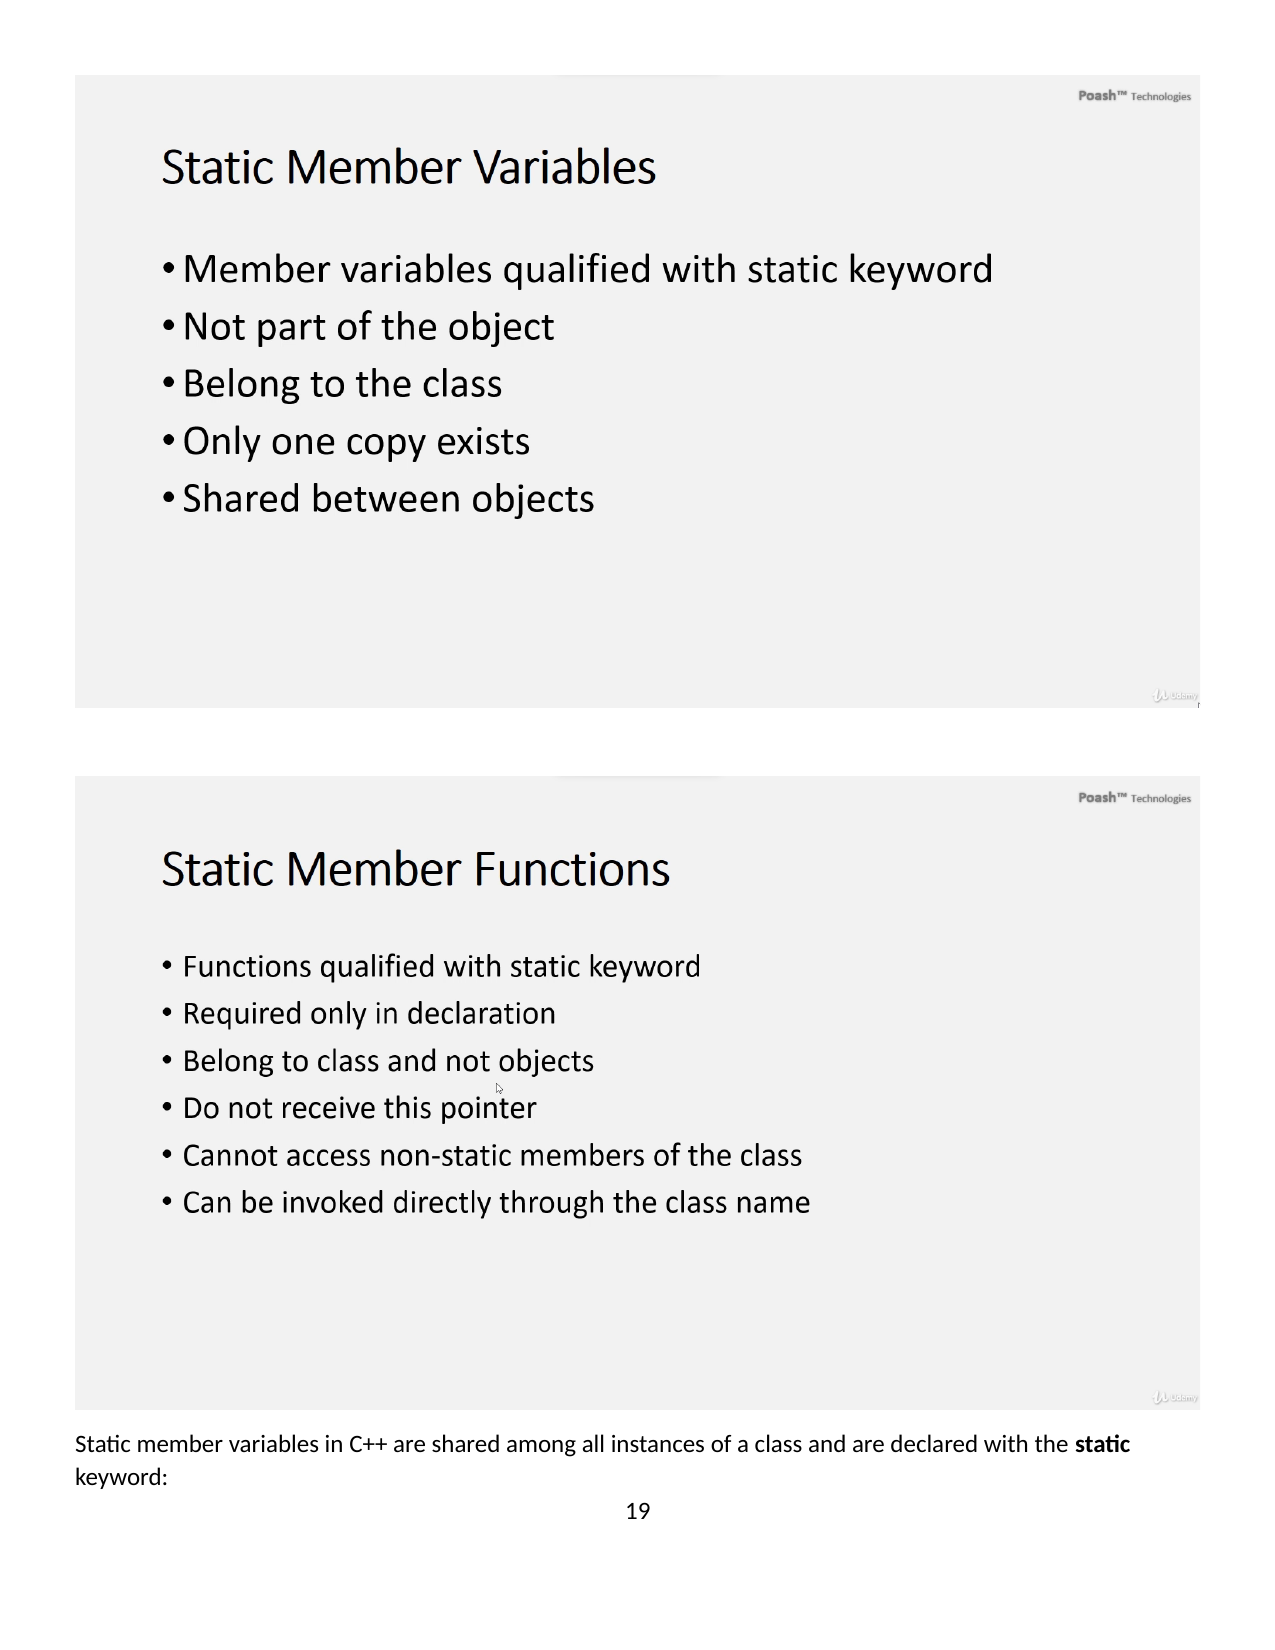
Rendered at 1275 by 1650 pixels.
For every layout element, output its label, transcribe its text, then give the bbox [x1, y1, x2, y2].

picture [75, 776, 1200, 1410]
picture [75, 75, 1200, 708]
text Static member variables in C++ are shared among all instances of a class and are declared with the static keyword: [75, 1428, 1200, 1492]
